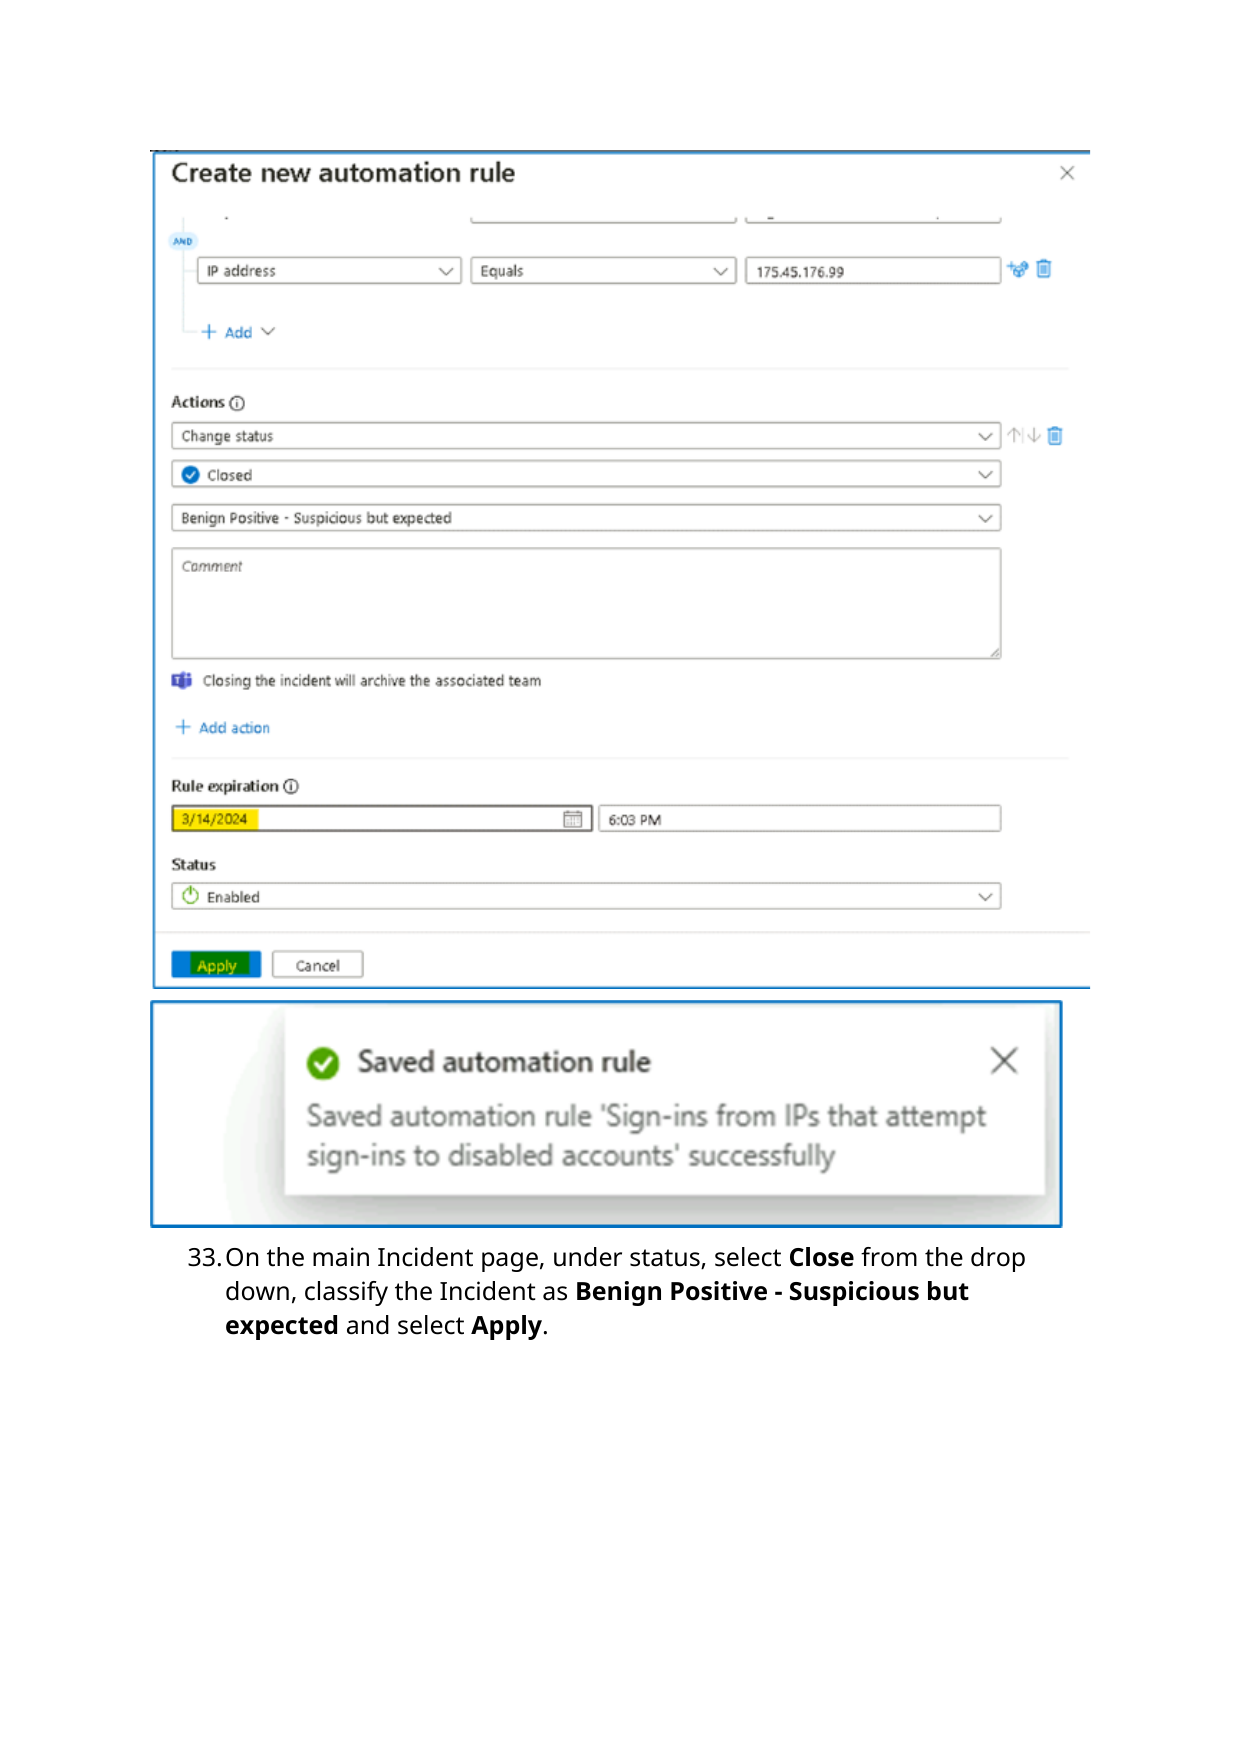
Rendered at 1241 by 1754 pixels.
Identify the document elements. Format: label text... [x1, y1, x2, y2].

picture [150, 1000, 1063, 1228]
picture [150, 150, 1091, 989]
list On the main Incident page, under status, select Close from the drop down, classify the Incident as Benign Positive - Suspicious but expected and select Apply. [187, 1240, 1090, 1342]
